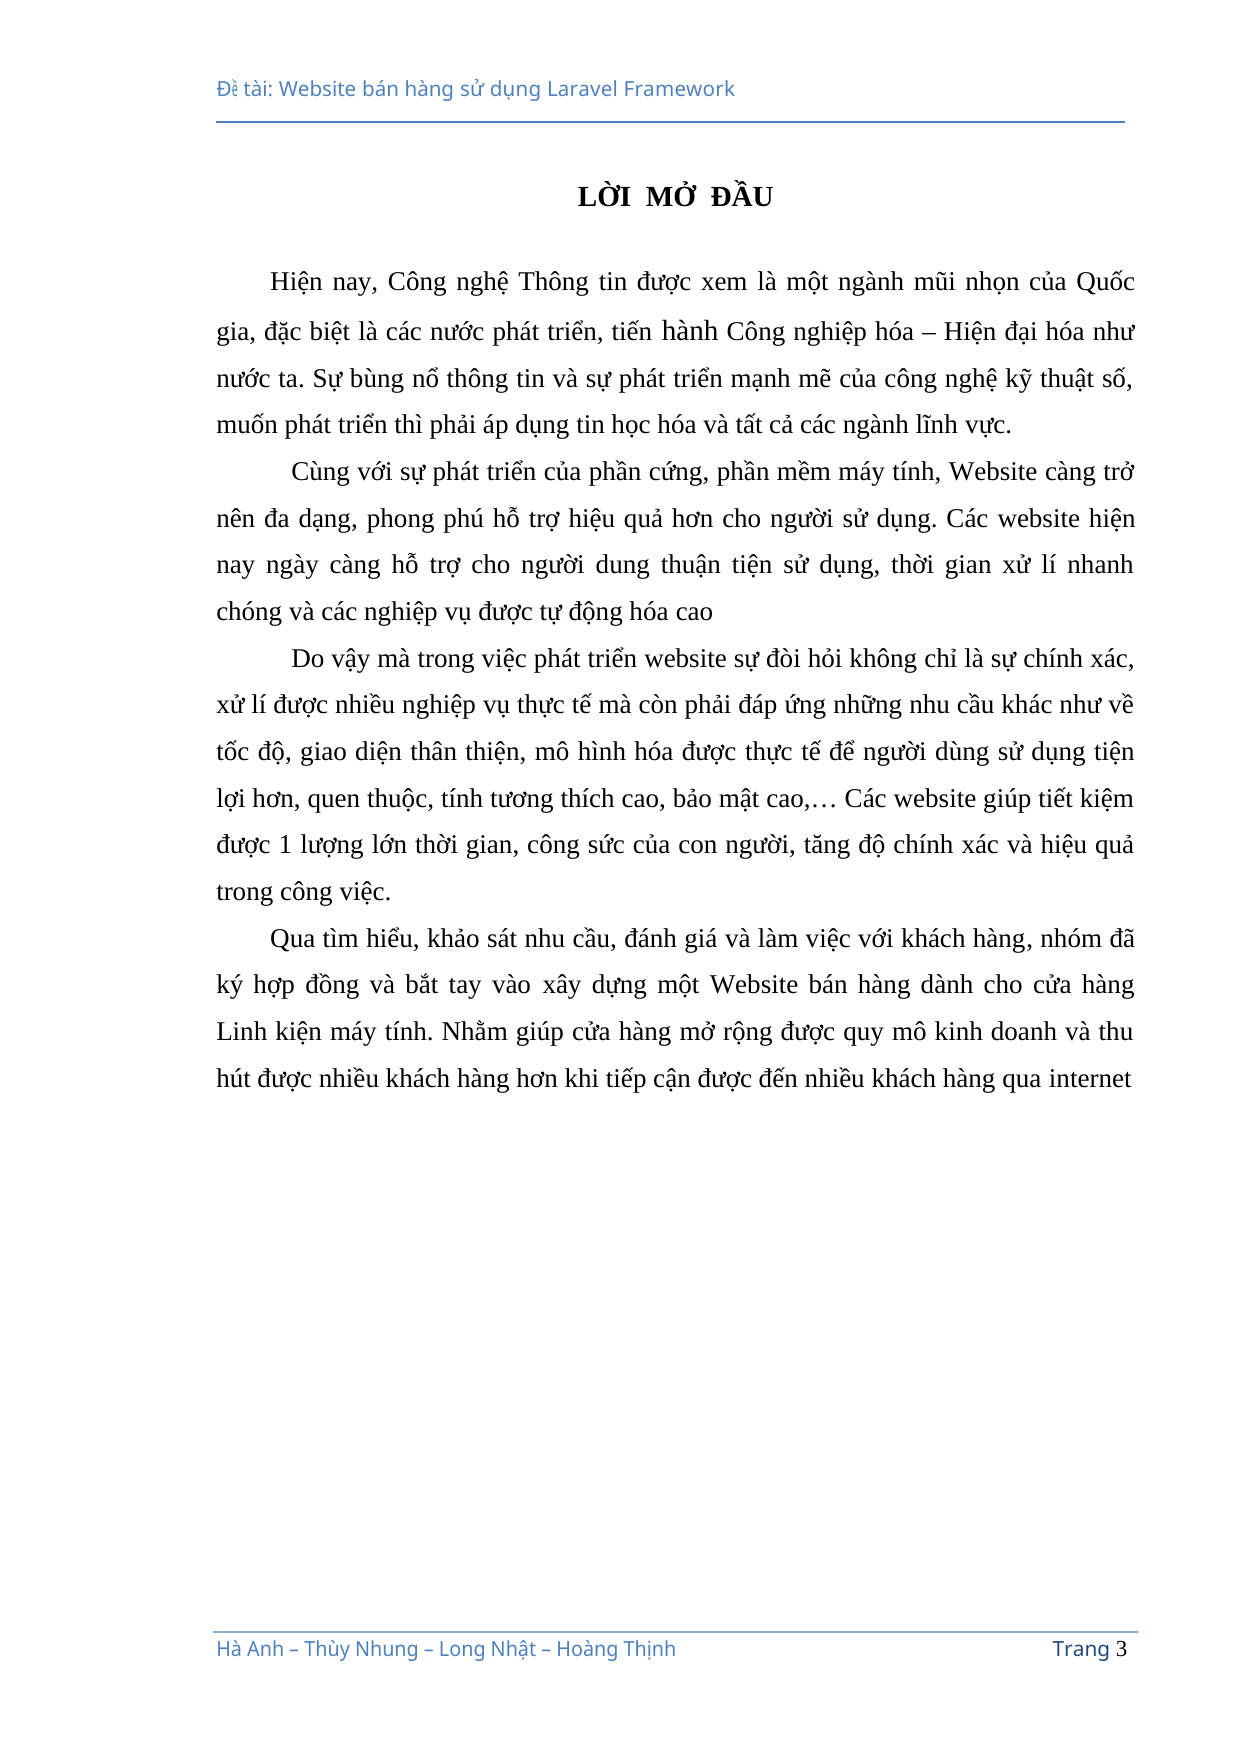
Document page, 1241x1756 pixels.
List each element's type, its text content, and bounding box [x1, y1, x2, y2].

text Hiện nay, Công nghệ Thông tin được xem là một ngành mũi nhọn của Quốc gia, đặc biệt là các nước phát triển, tiến hành Công nghiệp hóa – Hiện đại hóa như nước ta. Sự bùng nổ thông tin và sự phát triển mạnh mẽ của công nghệ kỹ thuật số, muốn phát triển thì phải áp dụng tin học hóa và tất cả các ngành lĩnh vực. [216, 265, 1136, 439]
text Cùng với sự phát triển của phần cứng, phần mềm máy tính, Website càng trở nên đa dạng, phong phú hỗ trợ hiệu quả hơn cho người sử dụng. Các website hiện nay ngày càng hỗ trợ cho người dung thuận tiện sử dụng, thời gian xử lí nhanh chóng và các nghiệp vụ được tự động hóa cao [216, 455, 1136, 626]
text Do vậy mà trong việc phát triển website sự đòi hỏi không chỉ là sự chính xác, xử lí được nhiều nghiệp vụ thực tế mà còn phải đáp ứng những nhu cầu khác như về tốc độ, giao diện thân thiện, mô hình hóa được thực tế để người dùng sử dụng tiện lợi hơn, quen thuộc, tính tương thích cao, bảo mật cao,… Các website giúp tiết kiệm được 1 lượng lớn thời gian, công sức của con người, tăng độ chính xác và hiệu quả trong công việc. [216, 642, 1136, 906]
text Qua tìm hiểu, khảo sát nhu cầu, đánh giá và làm việc với khách hàng, nhóm đã ký hợp đồng và bắt tay vào xây dựng một Website bán hàng dành cho cửa hàng Linh kiện máy tính. Nhằm giúp cửa hàng mở rộng được quy mô kinh doanh và thu hút được nhiều khách hàng hơn khi tiếp cận được đến nhiều khách hàng qua internet [216, 922, 1136, 1093]
subtitle LỜI MỞ ĐẦU [361, 179, 990, 213]
